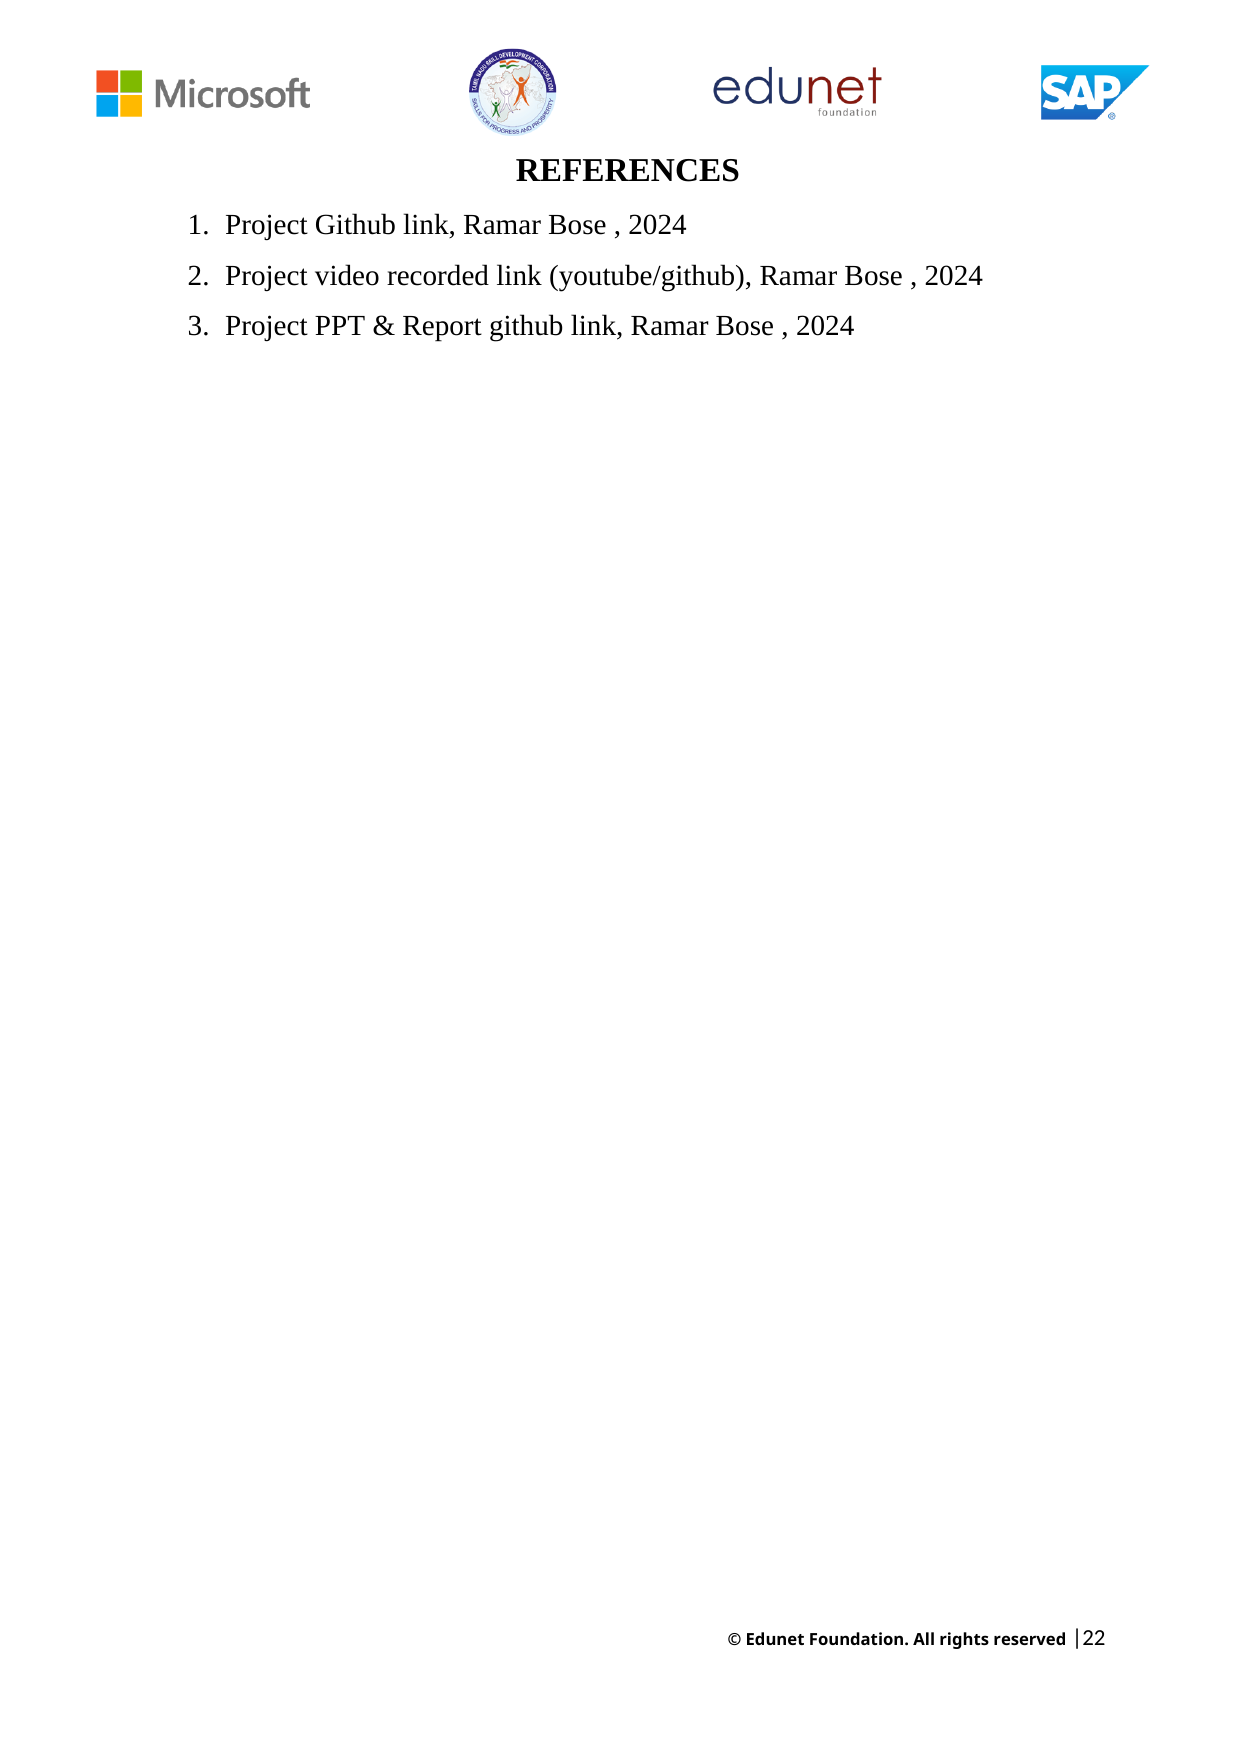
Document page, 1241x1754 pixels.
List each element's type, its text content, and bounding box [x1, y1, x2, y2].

list Project video recorded link (youtube/github), Ramar Bose , 2024 [187, 258, 1105, 291]
list Project Github link, Ramar Bose , 2024 [187, 207, 1105, 241]
picture [91, 65, 316, 121]
list Project PPT & Report github link, Ramar Bose , 2024 [187, 308, 1105, 342]
picture [1039, 63, 1151, 121]
picture [706, 60, 889, 122]
picture [466, 45, 558, 137]
text REFERENCES [150, 150, 1105, 188]
